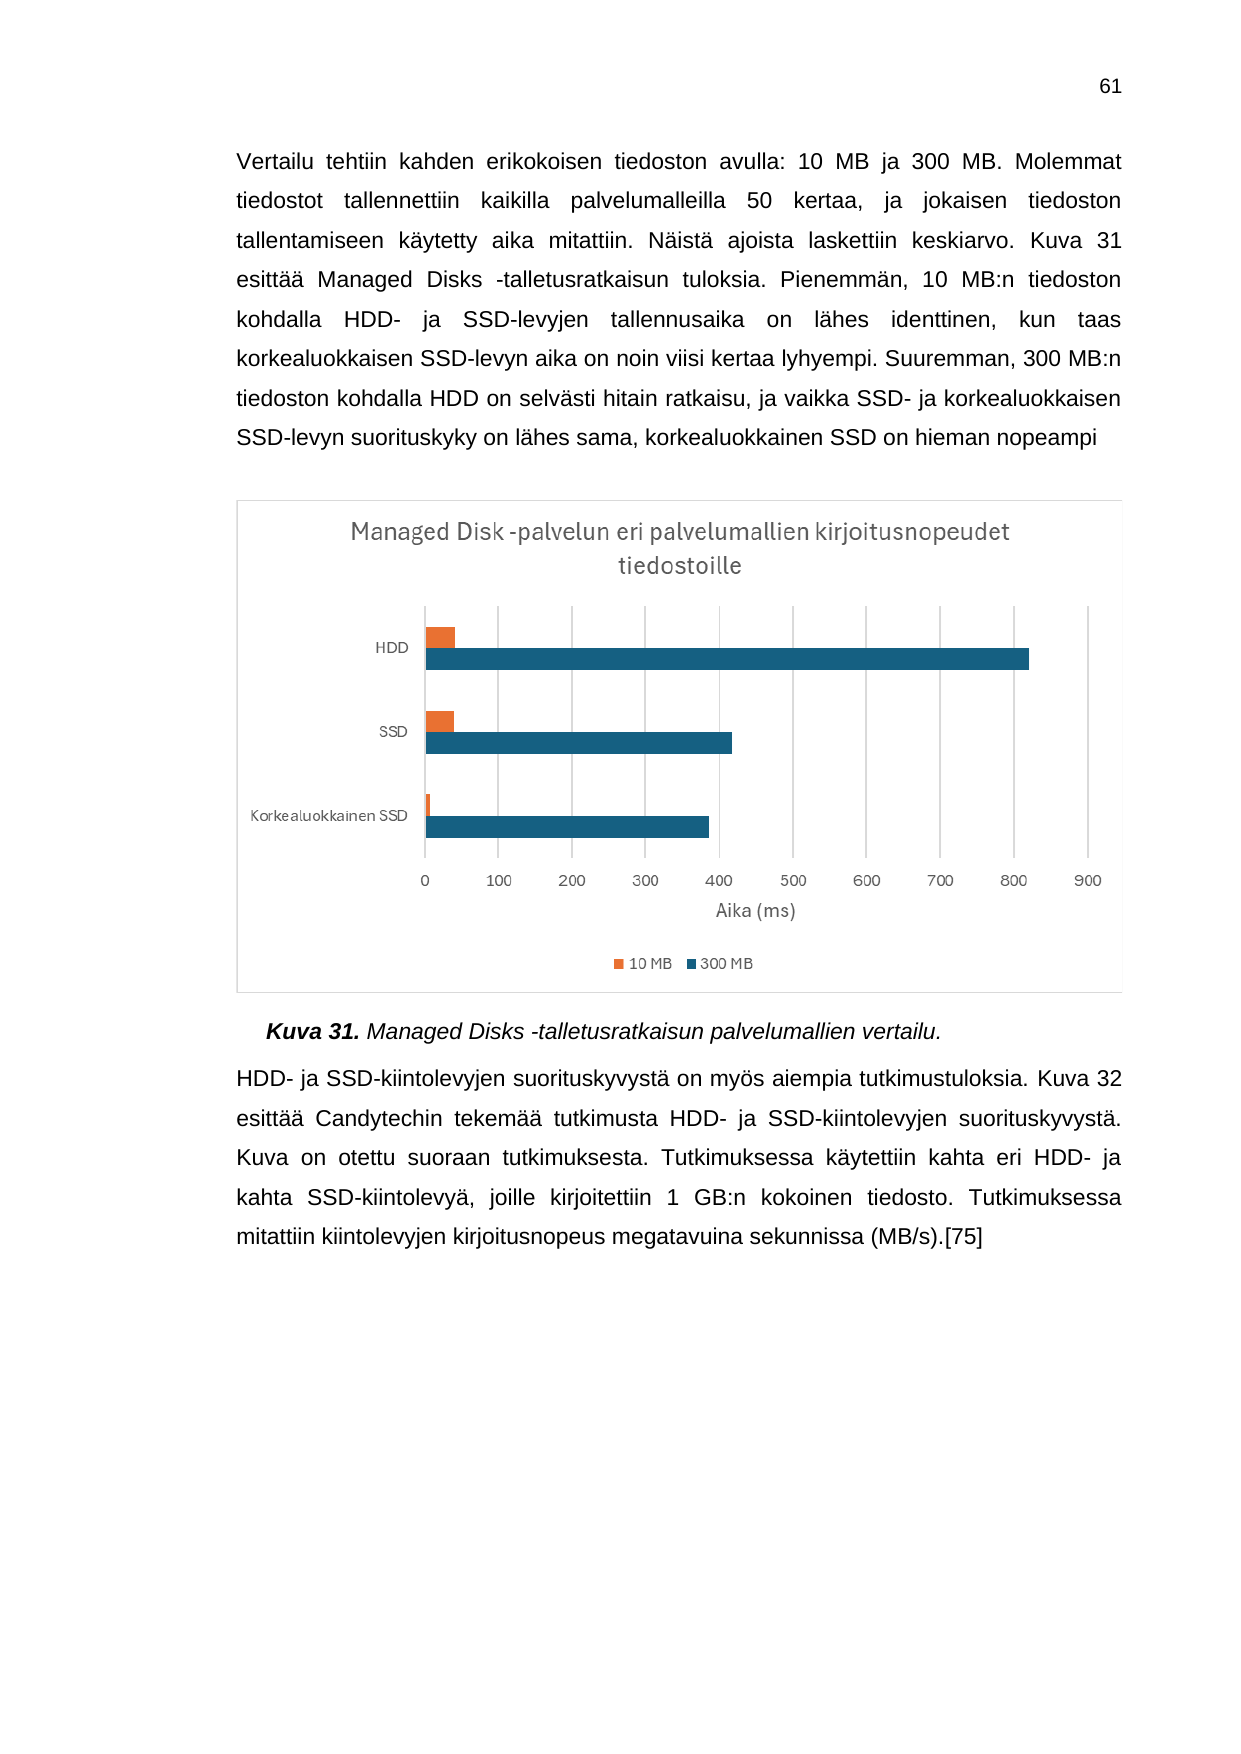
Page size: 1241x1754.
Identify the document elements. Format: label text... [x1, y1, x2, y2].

text HDD- ja SSD-kiintolevyjen suorituskyvystä on myös aiempia tutkimustuloksia. Kuva 32 esittää Candytechin tekemää tutkimusta HDD- ja SSD-kiintolevyjen suorituskyvystä. Kuva on otettu suoraan tutkimuksesta. Tutkimuksessa käytettiin kahta eri HDD- ja kahta SSD-kiintolevyä, joille kirjoitettiin 1 GB:n kokoinen tiedosto. Tutkimuksessa mitattiin kiintolevyjen kirjoitusnopeus megatavuina sekunnissa (MB/s).[75] [236, 1065, 1122, 1249]
text Kuva 31. Managed Disks -talletusratkaisun palvelumallien vertailu. [236, 1018, 1122, 1044]
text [236, 148, 1122, 450]
picture [236, 500, 1123, 993]
